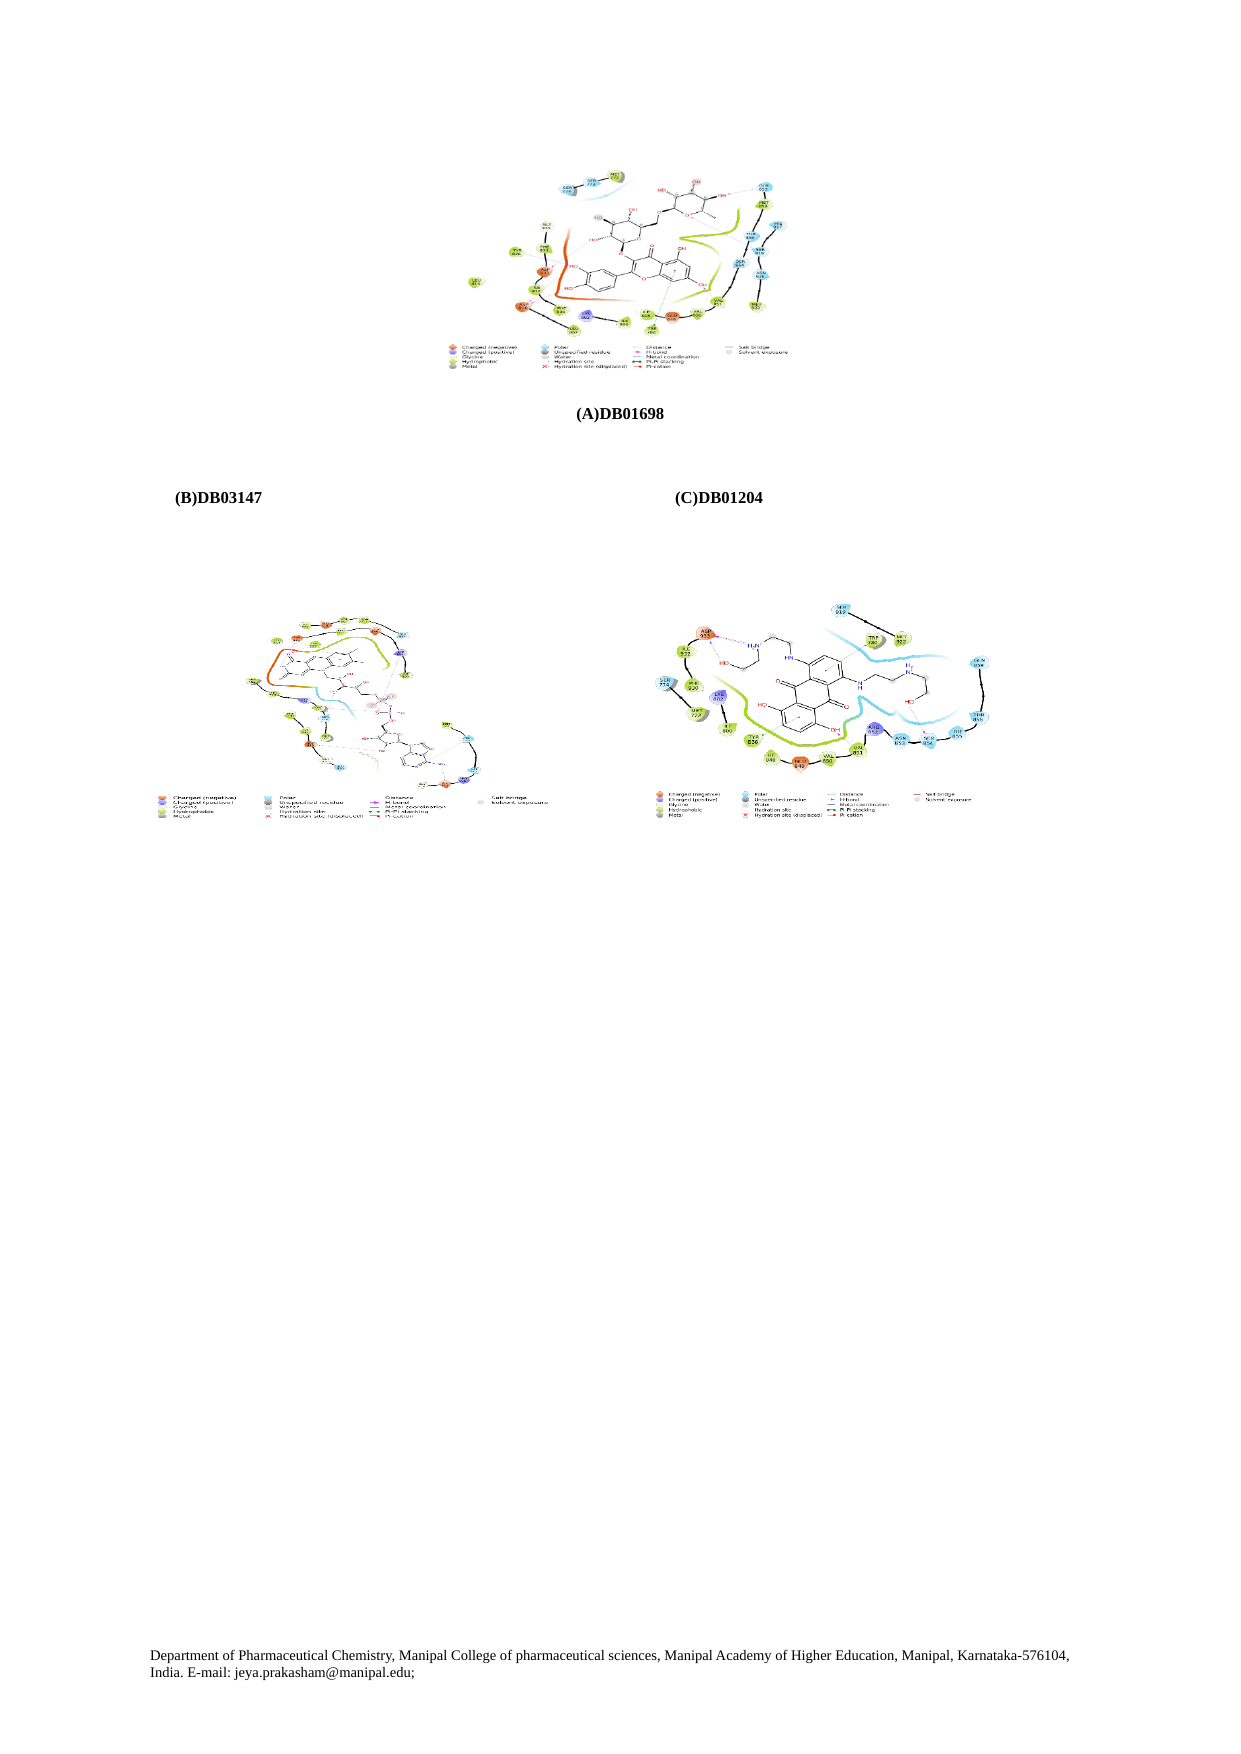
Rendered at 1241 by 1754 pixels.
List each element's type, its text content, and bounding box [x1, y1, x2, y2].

text (A)DB01698 [150, 400, 1090, 425]
picture [442, 150, 813, 373]
picture [150, 614, 577, 822]
picture [650, 582, 995, 822]
text (B)DB03147 (C)DB01204 [150, 483, 1090, 508]
